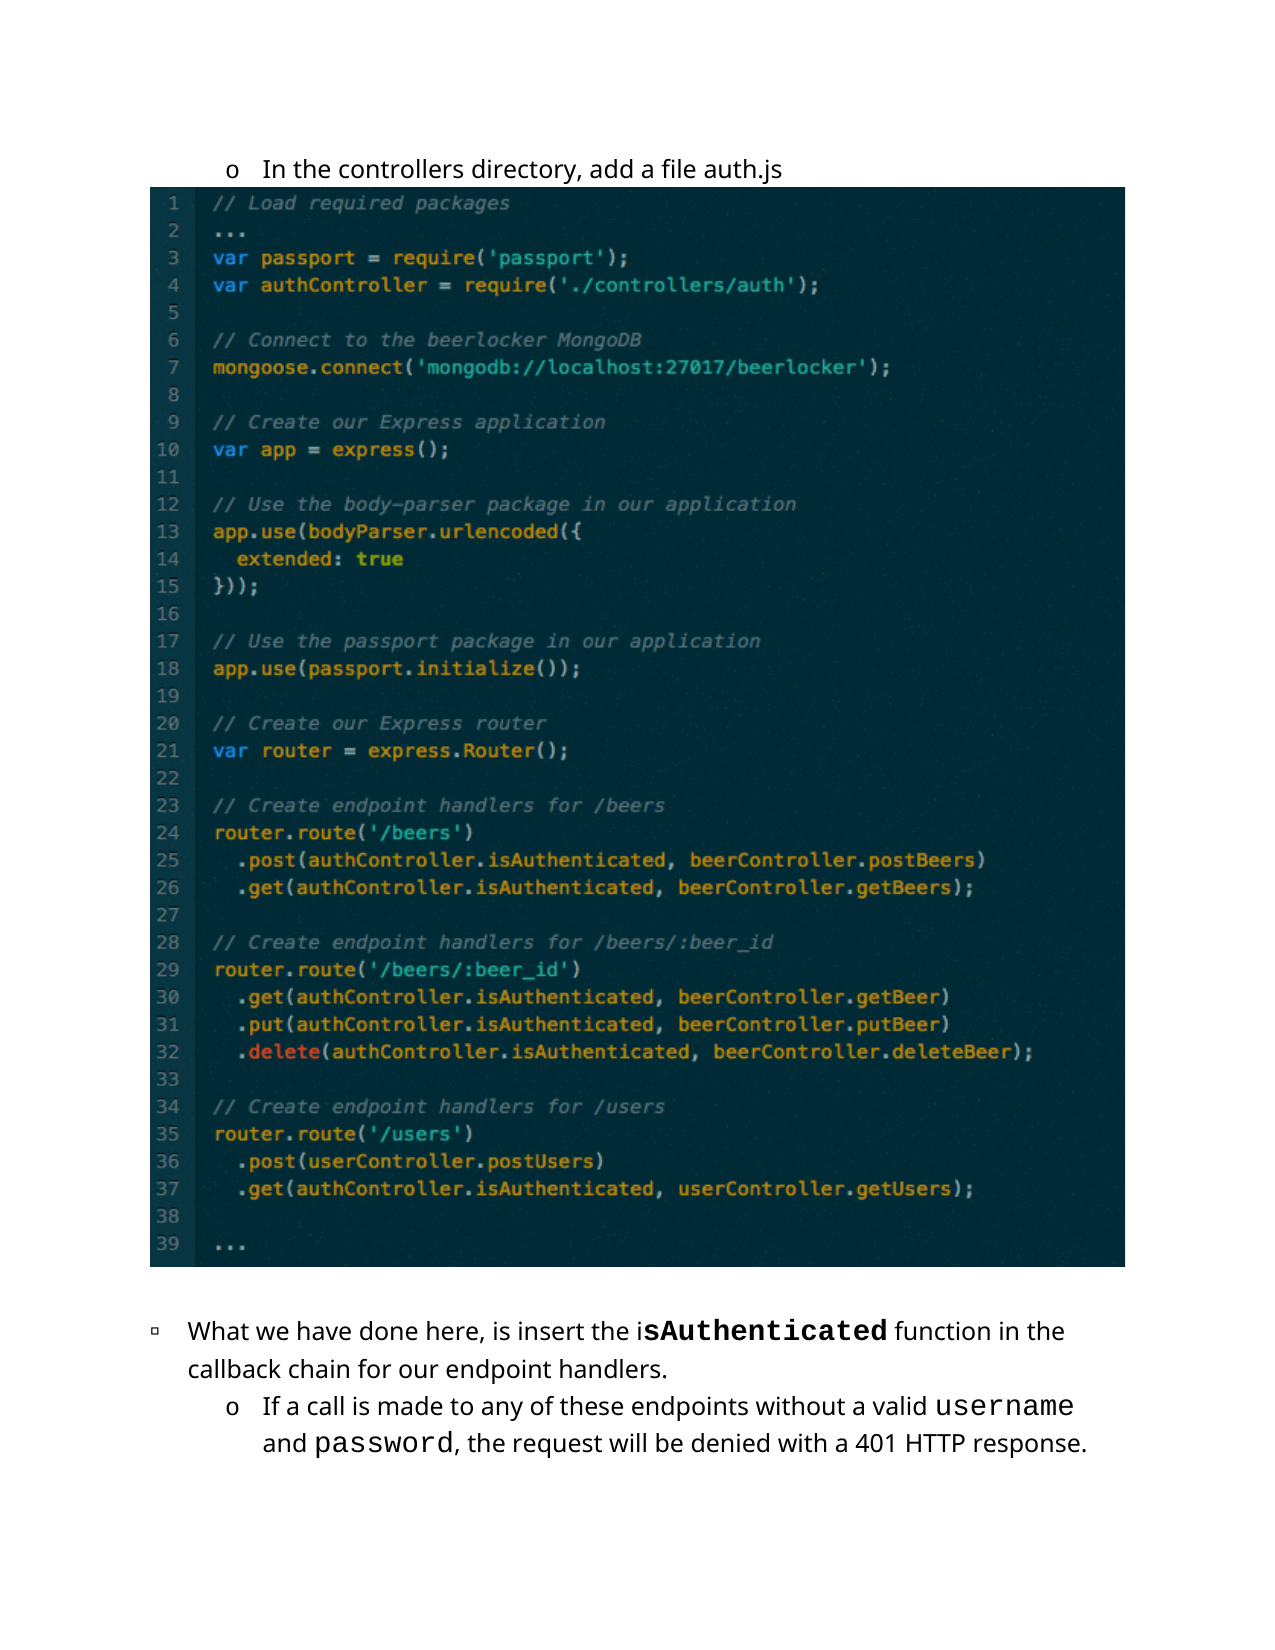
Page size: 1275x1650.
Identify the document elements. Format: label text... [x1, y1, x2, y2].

picture [928, 1045, 950, 1059]
picture [514, 966, 522, 976]
picture [537, 418, 546, 428]
picture [262, 637, 271, 647]
picture [465, 523, 558, 539]
picture [310, 1103, 320, 1113]
picture [309, 523, 379, 542]
picture [261, 254, 283, 269]
picture [419, 936, 426, 948]
picture [549, 359, 557, 374]
picture [930, 993, 940, 1003]
picture [464, 797, 487, 812]
picture [525, 1045, 569, 1059]
picture [513, 802, 522, 811]
picture [752, 498, 760, 510]
picture [441, 798, 450, 811]
picture [550, 742, 554, 758]
picture [261, 278, 295, 293]
picture [150, 187, 196, 1267]
picture [226, 717, 235, 732]
picture [299, 717, 307, 729]
picture [430, 829, 439, 839]
picture [226, 634, 235, 649]
picture [465, 336, 475, 346]
picture [501, 966, 510, 977]
picture [657, 999, 662, 1007]
picture [715, 360, 723, 374]
picture [834, 1043, 844, 1058]
picture [596, 359, 605, 374]
picture [811, 989, 832, 1005]
picture [478, 719, 487, 730]
picture [609, 637, 618, 647]
picture [452, 662, 462, 675]
picture [476, 1180, 581, 1196]
picture [525, 336, 534, 346]
picture [356, 552, 404, 567]
picture [215, 1127, 259, 1142]
picture [417, 989, 427, 1003]
picture [417, 829, 427, 840]
picture [300, 522, 305, 539]
picture [393, 500, 414, 515]
picture [261, 446, 283, 460]
picture [955, 1180, 961, 1196]
picture [930, 1185, 950, 1196]
picture [478, 249, 483, 266]
picture [857, 1018, 927, 1035]
picture [288, 879, 293, 895]
picture [299, 1100, 307, 1113]
picture [454, 254, 475, 265]
picture [261, 1130, 285, 1142]
picture [525, 747, 535, 757]
picture [738, 500, 748, 510]
picture [738, 637, 760, 648]
picture [477, 1016, 581, 1032]
picture [597, 281, 605, 293]
picture [500, 939, 510, 949]
picture [955, 879, 961, 895]
picture [441, 500, 449, 510]
picture [214, 417, 222, 430]
picture [440, 283, 451, 290]
picture [214, 665, 248, 679]
picture [654, 637, 666, 652]
picture [857, 1182, 927, 1200]
picture [811, 1180, 832, 1196]
picture [476, 989, 581, 1005]
picture [584, 879, 653, 895]
picture [249, 415, 260, 428]
picture [500, 254, 510, 268]
picture [333, 719, 355, 730]
picture [666, 936, 676, 950]
picture [453, 500, 463, 510]
picture [214, 282, 224, 291]
picture [525, 415, 533, 428]
picture [452, 637, 474, 652]
picture [441, 418, 449, 428]
picture [299, 963, 355, 977]
picture [249, 497, 261, 511]
picture [382, 662, 402, 675]
picture [216, 576, 224, 595]
picture [464, 934, 487, 949]
picture [776, 993, 797, 1005]
picture [572, 414, 580, 428]
picture [453, 418, 462, 428]
picture [249, 881, 283, 898]
picture [441, 852, 475, 868]
picture [857, 881, 928, 898]
picture [286, 744, 332, 758]
picture [558, 333, 641, 351]
picture [500, 199, 510, 210]
picture [299, 936, 307, 948]
picture [226, 1100, 235, 1115]
picture [490, 797, 496, 812]
picture [1002, 1048, 1011, 1058]
picture [584, 1016, 653, 1032]
picture [657, 1191, 662, 1199]
picture [727, 364, 734, 376]
picture [225, 747, 236, 757]
picture [454, 1021, 463, 1031]
picture [368, 1103, 391, 1117]
picture [787, 359, 795, 374]
picture [226, 196, 235, 211]
picture [310, 496, 331, 510]
picture [584, 989, 653, 1005]
picture [799, 1180, 809, 1195]
picture [454, 1185, 463, 1195]
picture [286, 551, 331, 567]
picture [584, 496, 591, 510]
picture [288, 989, 293, 1005]
picture [525, 360, 533, 375]
picture [418, 418, 439, 428]
picture [228, 577, 233, 594]
picture [666, 1043, 688, 1059]
picture [678, 500, 701, 514]
picture [321, 360, 402, 375]
picture [559, 939, 570, 949]
picture [584, 1180, 653, 1196]
picture [298, 251, 355, 269]
picture [573, 1103, 582, 1112]
picture [216, 799, 223, 810]
picture [847, 363, 856, 373]
picture [381, 277, 391, 291]
picture [776, 884, 797, 895]
picture [300, 659, 305, 676]
picture [716, 1016, 772, 1032]
picture [273, 500, 283, 511]
picture [359, 418, 368, 428]
picture [250, 333, 261, 346]
picture [239, 446, 247, 455]
picture [645, 281, 653, 291]
picture [514, 414, 520, 428]
picture [453, 719, 462, 730]
picture [405, 829, 414, 840]
picture [333, 418, 355, 428]
picture [380, 501, 391, 515]
picture [240, 577, 245, 594]
picture [382, 528, 414, 539]
picture [930, 1021, 940, 1031]
picture [452, 802, 462, 812]
picture [285, 418, 296, 428]
picture [465, 277, 522, 296]
picture [560, 637, 570, 647]
picture [288, 1016, 293, 1032]
picture [609, 359, 629, 375]
picture [607, 281, 617, 293]
picture [573, 802, 583, 811]
picture [536, 360, 545, 376]
picture [454, 993, 463, 1003]
picture [345, 496, 381, 511]
picture [300, 1152, 305, 1169]
picture [336, 555, 341, 565]
picture [572, 1043, 630, 1059]
picture [371, 199, 380, 209]
picture [250, 935, 261, 949]
picture [250, 1100, 260, 1113]
picture [525, 719, 535, 730]
picture [418, 528, 428, 538]
picture [656, 802, 664, 812]
picture [441, 829, 449, 840]
picture [917, 853, 975, 868]
picture [225, 254, 236, 264]
picture [559, 1103, 570, 1113]
picture [538, 659, 544, 677]
picture [344, 1130, 355, 1142]
picture [300, 850, 305, 868]
picture [762, 934, 774, 949]
picture [418, 281, 427, 291]
picture [394, 884, 414, 895]
picture [310, 719, 320, 730]
picture [691, 281, 701, 293]
picture [548, 418, 557, 429]
picture [406, 856, 427, 868]
picture [632, 278, 640, 291]
picture [417, 1016, 426, 1031]
picture [417, 966, 427, 977]
picture [727, 278, 736, 294]
picture [490, 1048, 499, 1058]
picture [249, 853, 294, 871]
picture [488, 1154, 570, 1172]
picture [811, 1048, 832, 1059]
picture [359, 719, 368, 729]
picture [799, 1016, 808, 1031]
picture [442, 446, 448, 459]
text If a call is made to any of these endpoints without a valid username and password, the request will be denied with a 401 HTTP response. [225, 1387, 1125, 1462]
picture [550, 660, 554, 676]
picture [394, 249, 451, 269]
picture [299, 634, 307, 647]
picture [774, 277, 784, 291]
picture [309, 1153, 402, 1169]
picture [249, 634, 260, 647]
picture [249, 1043, 273, 1059]
picture [811, 879, 832, 895]
picture [284, 1048, 296, 1059]
picture [417, 660, 451, 675]
picture [488, 633, 498, 647]
picture [239, 254, 247, 263]
picture [344, 748, 356, 755]
picture [286, 336, 295, 346]
picture [595, 935, 604, 950]
picture [560, 254, 570, 265]
picture [573, 251, 593, 264]
picture [286, 363, 308, 375]
picture [943, 1016, 949, 1032]
picture [490, 1098, 496, 1113]
picture [549, 797, 559, 811]
picture [213, 363, 283, 378]
picture [523, 665, 535, 676]
picture [263, 802, 283, 813]
picture [430, 1048, 451, 1059]
picture [642, 852, 665, 868]
picture [500, 802, 510, 812]
picture [500, 637, 523, 652]
picture [774, 500, 784, 510]
picture [525, 254, 533, 265]
picture [429, 989, 451, 1005]
picture [751, 934, 758, 948]
picture [548, 961, 558, 977]
picture [428, 333, 463, 346]
picture [524, 852, 592, 868]
picture [418, 441, 424, 457]
picture [525, 802, 533, 812]
picture [595, 799, 604, 813]
picture [500, 1103, 510, 1113]
picture [309, 665, 379, 679]
picture [249, 990, 283, 1008]
picture [394, 934, 401, 948]
picture [645, 802, 654, 811]
picture [537, 254, 545, 265]
picture [716, 635, 723, 647]
picture [430, 1130, 439, 1140]
picture [368, 938, 391, 953]
picture [728, 939, 737, 948]
picture [776, 1185, 797, 1196]
picture [385, 963, 390, 971]
picture [512, 332, 522, 346]
picture [394, 1185, 414, 1196]
picture [656, 281, 665, 293]
picture [560, 363, 581, 375]
picture [286, 939, 295, 949]
picture [239, 282, 248, 290]
picture [226, 799, 235, 814]
picture [274, 1103, 283, 1113]
picture [645, 500, 654, 510]
picture [299, 416, 307, 428]
picture [431, 440, 436, 457]
picture [225, 282, 236, 292]
picture [715, 496, 723, 510]
picture [382, 637, 390, 647]
picture [405, 966, 414, 977]
picture [562, 660, 567, 676]
picture [429, 1180, 451, 1196]
picture [835, 1021, 845, 1031]
picture [299, 1127, 343, 1142]
text What we have done here, is insert the isAuthenticated function in the callback chain for our endpoint handlers. [150, 1312, 1125, 1387]
picture [297, 336, 320, 346]
picture [453, 359, 510, 378]
picture [216, 497, 223, 509]
picture [357, 336, 367, 346]
picture [285, 1103, 296, 1113]
picture [237, 552, 271, 567]
picture [392, 720, 402, 730]
picture [369, 637, 379, 648]
picture [345, 637, 367, 652]
picture [296, 879, 390, 895]
picture [537, 336, 547, 346]
picture [216, 1100, 223, 1111]
picture [310, 802, 320, 812]
picture [467, 966, 471, 976]
picture [429, 852, 439, 866]
picture [418, 634, 438, 647]
picture [714, 1043, 807, 1059]
picture [382, 1127, 390, 1142]
picture [738, 281, 748, 293]
picture [799, 989, 809, 1003]
picture [668, 277, 676, 291]
picture [226, 936, 235, 950]
picture [833, 856, 844, 868]
picture [607, 798, 641, 812]
picture [455, 963, 462, 974]
picture [691, 637, 701, 647]
picture [333, 797, 369, 812]
picture [286, 446, 296, 460]
picture [477, 962, 498, 977]
picture [1014, 1042, 1020, 1060]
picture [645, 1103, 654, 1113]
picture [249, 1154, 294, 1172]
picture [214, 446, 224, 455]
picture [952, 1045, 999, 1059]
picture [525, 1103, 533, 1113]
picture [299, 826, 343, 840]
picture [967, 1185, 972, 1198]
picture [404, 719, 414, 734]
picture [262, 336, 271, 346]
picture [644, 360, 652, 374]
picture [656, 1103, 664, 1113]
picture [679, 633, 687, 647]
picture [488, 418, 498, 433]
picture [513, 939, 522, 948]
picture [595, 1100, 604, 1114]
picture [537, 719, 547, 729]
picture [930, 884, 950, 895]
picture [574, 960, 579, 977]
picture [645, 938, 654, 948]
picture [382, 333, 391, 341]
picture [309, 447, 320, 454]
picture [441, 1153, 475, 1169]
picture [787, 856, 809, 868]
picture [216, 634, 223, 646]
picture [811, 363, 819, 375]
picture [249, 196, 259, 209]
picture [572, 522, 581, 541]
picture [263, 939, 283, 949]
picture [263, 719, 283, 730]
picture [835, 1185, 845, 1195]
picture [274, 336, 283, 346]
text In the controllers directory, add a file auth.js [225, 150, 1125, 187]
picture [727, 633, 735, 647]
picture [418, 799, 426, 812]
picture [621, 281, 629, 291]
picture [847, 856, 856, 866]
picture [347, 333, 355, 346]
picture [453, 195, 463, 209]
picture [406, 359, 412, 375]
picture [453, 1043, 463, 1058]
picture [703, 637, 713, 648]
picture [846, 1043, 880, 1059]
picture [525, 276, 555, 293]
picture [394, 1021, 414, 1032]
picture [417, 1180, 427, 1195]
picture [1026, 1048, 1031, 1061]
picture [464, 744, 522, 758]
picture [562, 523, 567, 539]
picture [214, 528, 248, 542]
picture [584, 363, 593, 375]
picture [333, 446, 367, 460]
picture [296, 1016, 390, 1032]
picture [297, 989, 390, 1005]
picture [512, 1043, 522, 1058]
picture [333, 934, 368, 949]
picture [525, 939, 533, 949]
picture [226, 415, 235, 430]
picture [525, 497, 534, 510]
picture [359, 281, 379, 293]
picture [249, 1018, 283, 1035]
picture [297, 1045, 320, 1059]
picture [298, 277, 355, 293]
picture [549, 1098, 559, 1113]
picture [596, 852, 640, 868]
picture [869, 853, 914, 871]
picture [404, 802, 414, 812]
picture [704, 281, 723, 293]
picture [249, 1182, 283, 1200]
picture [465, 500, 475, 510]
picture [678, 360, 688, 367]
picture [488, 719, 510, 730]
picture [752, 278, 771, 293]
picture [261, 829, 285, 840]
picture [371, 446, 414, 457]
picture [488, 660, 522, 675]
picture [381, 195, 404, 209]
picture [261, 966, 285, 977]
picture [705, 496, 711, 510]
picture [369, 255, 379, 262]
picture [418, 719, 439, 730]
picture [452, 939, 462, 949]
picture [404, 1103, 414, 1113]
picture [392, 332, 414, 346]
picture [322, 334, 331, 346]
picture [333, 1043, 391, 1059]
picture [428, 363, 450, 375]
picture [464, 1098, 487, 1113]
picture [357, 195, 365, 209]
picture [573, 939, 583, 948]
picture [537, 961, 546, 976]
picture [273, 555, 283, 567]
picture [691, 852, 725, 868]
picture [584, 418, 605, 428]
picture [716, 879, 772, 895]
picture [631, 1045, 664, 1059]
picture [417, 879, 426, 894]
picture [857, 990, 928, 1008]
picture [678, 1185, 688, 1196]
picture [967, 884, 972, 897]
picture [286, 254, 295, 265]
picture [215, 826, 259, 840]
picture [429, 1016, 451, 1032]
picture [299, 498, 307, 510]
picture [261, 528, 296, 539]
picture [943, 988, 949, 1005]
picture [393, 1130, 402, 1142]
picture [678, 879, 713, 895]
picture [716, 989, 772, 1005]
picture [574, 665, 579, 678]
picture [263, 747, 283, 758]
picture [417, 500, 427, 510]
picture [562, 747, 567, 760]
picture [299, 799, 307, 812]
picture [716, 1180, 760, 1196]
picture [559, 802, 570, 812]
picture [872, 358, 877, 375]
picture [549, 254, 557, 268]
picture [477, 637, 486, 647]
picture [619, 1103, 641, 1113]
picture [288, 1180, 293, 1196]
picture [286, 719, 295, 730]
picture [394, 277, 414, 293]
picture [490, 934, 496, 948]
picture [333, 1099, 369, 1113]
picture [678, 989, 713, 1005]
picture [892, 1043, 915, 1059]
picture [393, 961, 402, 977]
picture [656, 939, 664, 949]
picture [214, 716, 223, 731]
picture [404, 418, 414, 433]
picture [668, 359, 676, 374]
picture [429, 879, 451, 895]
picture [323, 1042, 329, 1060]
picture [678, 1016, 713, 1032]
picture [263, 1103, 273, 1113]
picture [440, 528, 451, 539]
picture [621, 254, 626, 267]
picture [693, 1054, 698, 1062]
picture [429, 1153, 439, 1168]
picture [549, 934, 559, 948]
picture [979, 851, 984, 868]
picture [478, 332, 484, 346]
picture [380, 415, 403, 428]
picture [215, 963, 259, 977]
picture [416, 199, 451, 213]
picture [393, 824, 402, 840]
picture [728, 852, 783, 868]
picture [418, 1100, 426, 1113]
picture [393, 797, 401, 812]
picture [250, 798, 261, 812]
picture [466, 823, 472, 841]
picture [513, 254, 521, 265]
picture [226, 497, 235, 512]
picture [776, 363, 784, 374]
picture [393, 1099, 401, 1113]
picture [488, 500, 510, 515]
picture [631, 637, 641, 648]
picture [310, 939, 320, 949]
picture [800, 276, 806, 293]
picture [406, 1157, 427, 1169]
picture [454, 528, 463, 538]
picture [214, 333, 223, 348]
picture [404, 939, 414, 948]
picture [310, 633, 331, 647]
picture [441, 934, 450, 948]
picture [799, 363, 808, 375]
picture [488, 336, 510, 346]
picture [595, 500, 605, 510]
picture [380, 716, 391, 729]
picture [822, 852, 831, 866]
picture [262, 500, 271, 510]
picture [308, 852, 402, 868]
picture [918, 1043, 927, 1058]
picture [573, 1157, 593, 1169]
picture [368, 747, 449, 761]
picture [535, 500, 545, 510]
picture [619, 500, 641, 510]
picture [512, 500, 522, 510]
picture [344, 829, 355, 840]
picture [360, 1125, 364, 1142]
picture [310, 418, 320, 428]
picture [273, 637, 283, 647]
picture [811, 1016, 832, 1032]
picture [285, 802, 295, 812]
picture [214, 255, 224, 264]
picture [476, 879, 581, 895]
picture [776, 1021, 797, 1032]
picture [799, 879, 809, 894]
picture [609, 248, 615, 266]
picture [835, 993, 845, 1003]
picture [727, 500, 737, 511]
picture [406, 1130, 414, 1142]
picture [691, 1185, 713, 1196]
picture [226, 333, 235, 348]
picture [368, 802, 391, 816]
picture [607, 934, 641, 949]
picture [642, 637, 653, 652]
picture [417, 1130, 427, 1142]
picture [513, 717, 521, 729]
picture [262, 195, 297, 210]
picture [822, 359, 844, 375]
picture [392, 637, 414, 651]
picture [464, 199, 498, 214]
picture [360, 824, 364, 841]
picture [225, 446, 236, 456]
picture [454, 884, 463, 894]
picture [311, 199, 355, 214]
picture [560, 416, 569, 428]
picture [430, 500, 440, 510]
picture [452, 1103, 462, 1113]
picture [392, 1048, 414, 1060]
picture [416, 1045, 426, 1058]
picture [488, 852, 522, 868]
picture [598, 1152, 603, 1169]
picture [297, 1180, 390, 1197]
picture [465, 660, 486, 676]
picture [239, 747, 247, 756]
picture [394, 993, 414, 1005]
picture [786, 500, 796, 510]
picture [274, 1043, 283, 1058]
picture [584, 637, 605, 648]
picture [763, 496, 770, 510]
picture [691, 359, 713, 375]
picture [691, 935, 725, 949]
picture [811, 852, 820, 866]
picture [216, 936, 223, 947]
picture [513, 1103, 522, 1113]
picture [441, 719, 449, 730]
picture [430, 966, 449, 977]
picture [608, 1103, 617, 1113]
picture [740, 359, 772, 375]
picture [631, 363, 640, 375]
picture [666, 500, 676, 510]
picture [360, 961, 364, 977]
picture [548, 633, 556, 647]
picture [214, 196, 224, 211]
picture [680, 277, 688, 291]
picture [263, 418, 283, 429]
picture [548, 500, 570, 513]
picture [465, 1043, 486, 1059]
picture [762, 1182, 772, 1195]
picture [835, 884, 845, 894]
picture [499, 418, 510, 433]
picture [261, 665, 296, 676]
picture [669, 633, 675, 647]
picture [476, 418, 486, 429]
picture [441, 1130, 450, 1142]
picture [214, 747, 224, 757]
picture [249, 716, 260, 730]
picture [538, 741, 544, 758]
picture [525, 637, 534, 648]
picture [466, 1125, 472, 1142]
picture [440, 1099, 451, 1113]
